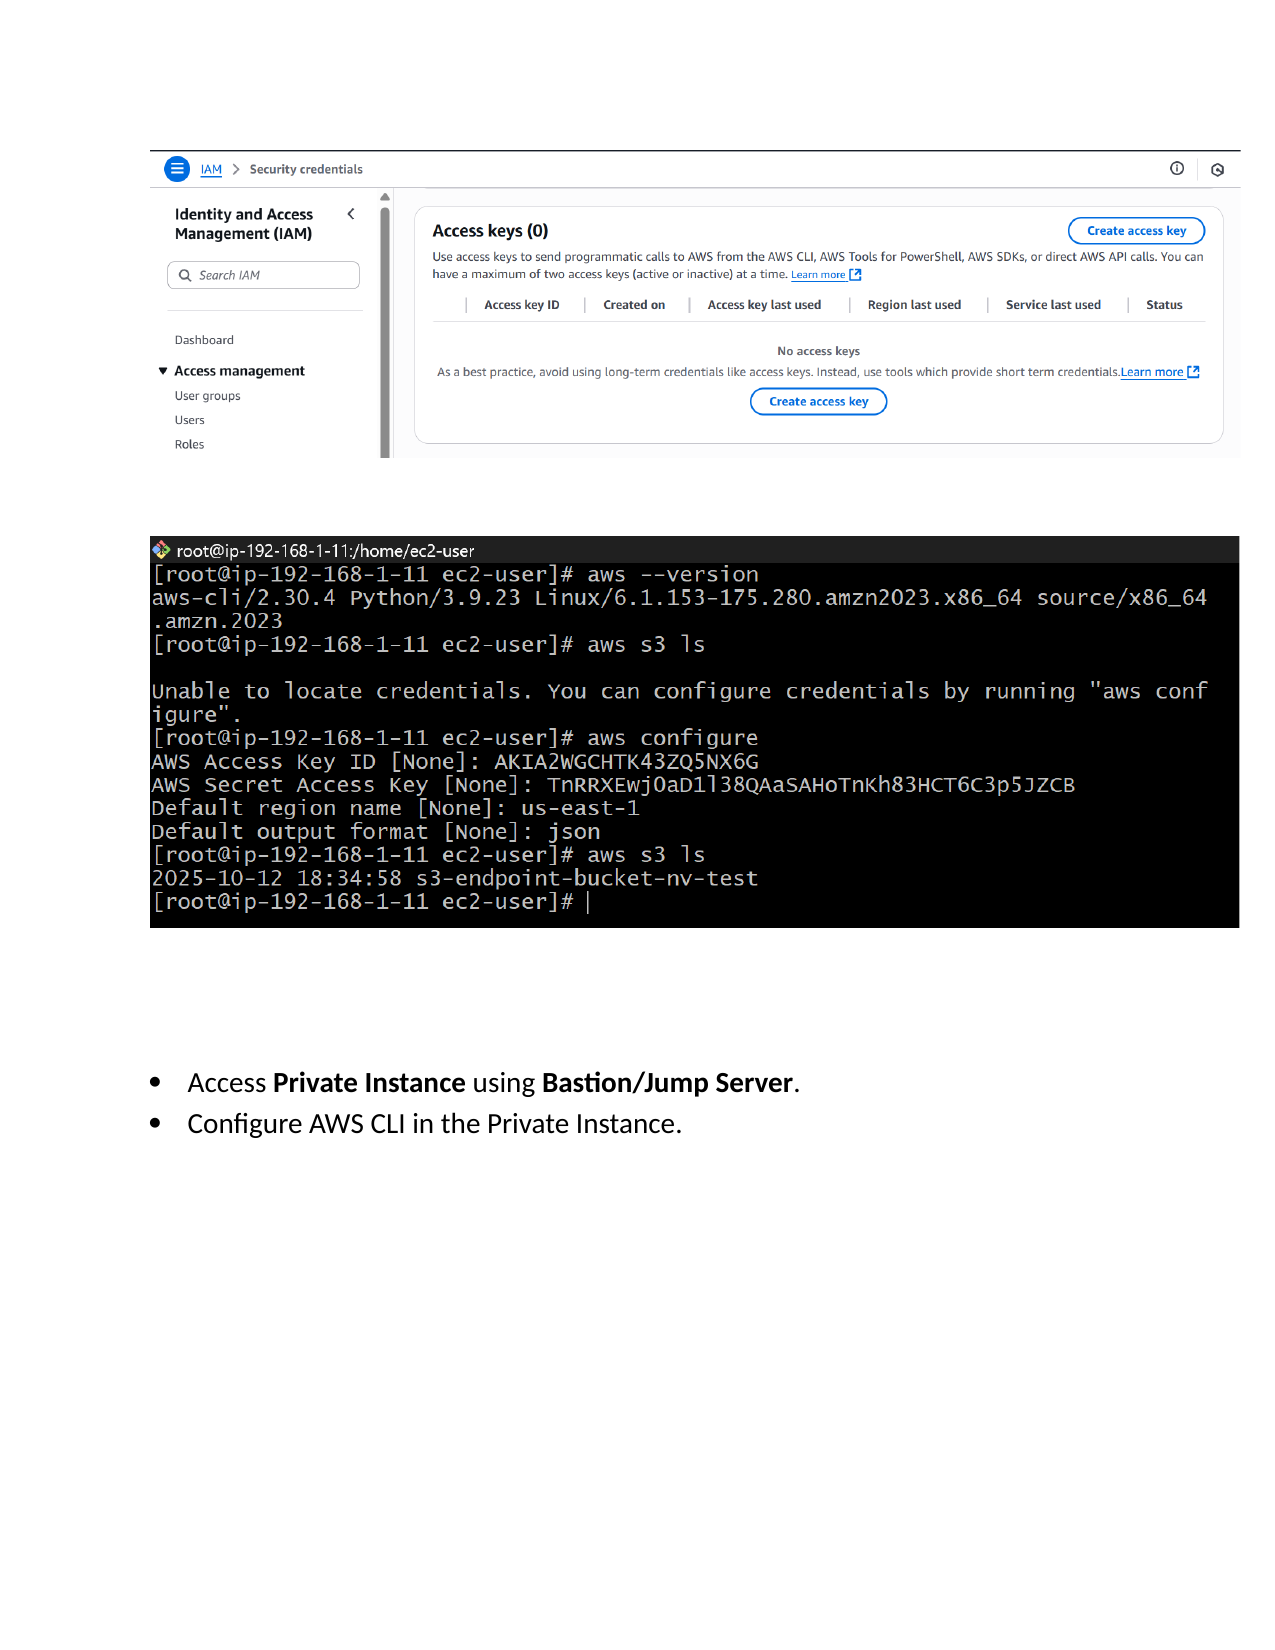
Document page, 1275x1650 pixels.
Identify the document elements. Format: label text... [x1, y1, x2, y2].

picture [150, 536, 1240, 928]
list Configure AWS CLI in the Private Instance. [150, 1105, 1125, 1140]
picture [150, 150, 1241, 458]
list Access Private Instance using Bastion/Jump Server. [150, 1064, 1125, 1099]
